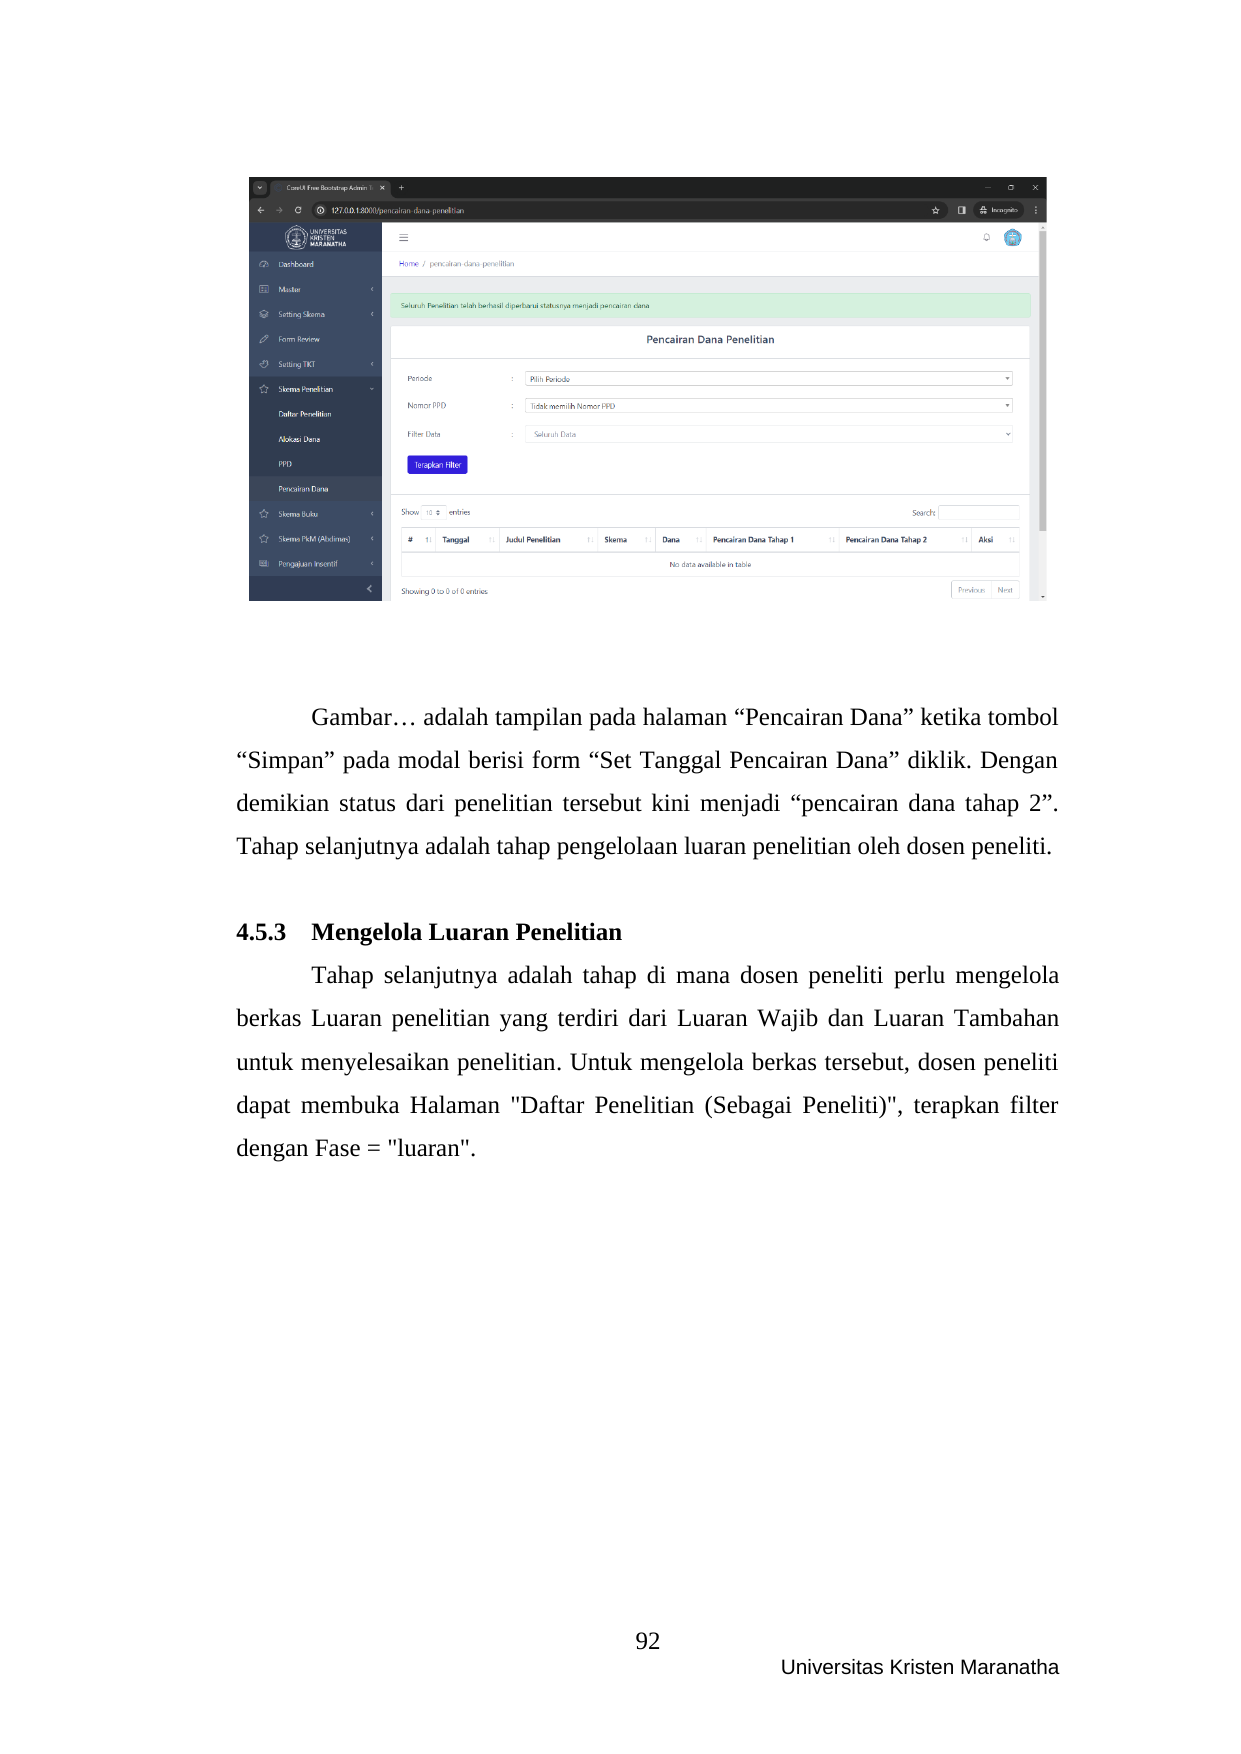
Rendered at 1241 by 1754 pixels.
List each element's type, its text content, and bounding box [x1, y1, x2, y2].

text Gambar… adalah tampilan pada halaman “Pencairan Dana” ketika tombol “Simpan” pada modal berisi form “Set Tanggal Pencairan Dana” diklik. Dengan demikian status dari penelitian tersebut kini menjadi “pencairan dana tahap 2”. Tahap selanjutnya adalah tahap pengelolaan luaran penelitian oleh dosen peneliti. [236, 702, 1059, 860]
subtitle 4.5.3 Mengelola Luaran Penelitian [236, 917, 1059, 946]
picture [249, 177, 1047, 601]
text Tahap selanjutnya adalah tahap di mana dosen peneliti perlu mengelola berkas Luaran penelitian yang terdiri dari Luaran Wajib dan Luaran Tambahan untuk menyelesaikan penelitian. Untuk mengelola berkas tersebut, dosen peneliti dapat membuka Halaman "Daftar Penelitian (Sebagai Peneliti)", terapkan filter dengan Fase = "luaran". [236, 960, 1059, 1162]
